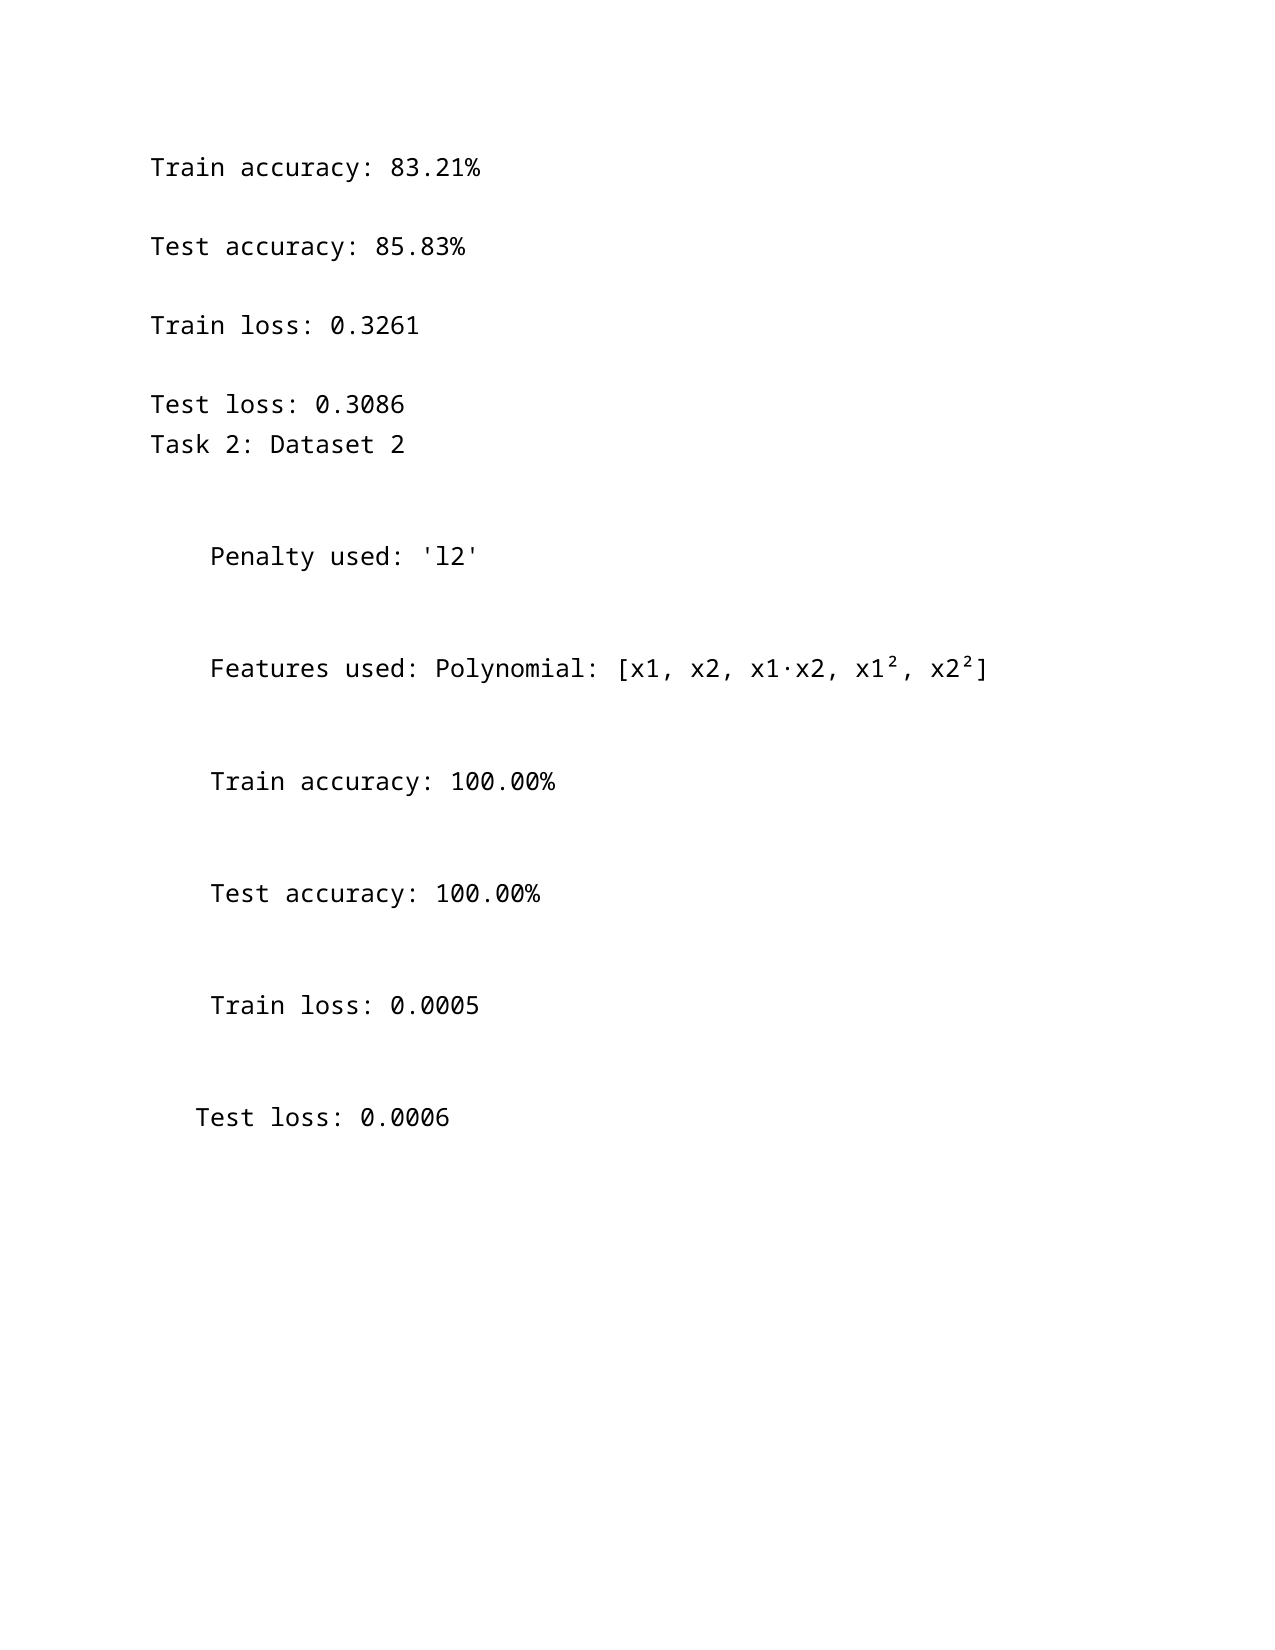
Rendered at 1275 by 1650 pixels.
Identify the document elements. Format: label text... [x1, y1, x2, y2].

text Test loss: 0.0006 [150, 1100, 1125, 1134]
text Test accuracy: 100.00% [150, 876, 1125, 909]
text Train loss: 0.0005 [150, 988, 1125, 1022]
text Penalty used: 'l2' [150, 539, 1125, 573]
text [150, 150, 1125, 460]
text Train accuracy: 100.00% [150, 763, 1125, 797]
text Features used: Polynomial: [x1, x2, x1·x2, x1², x2²] [150, 651, 1125, 685]
